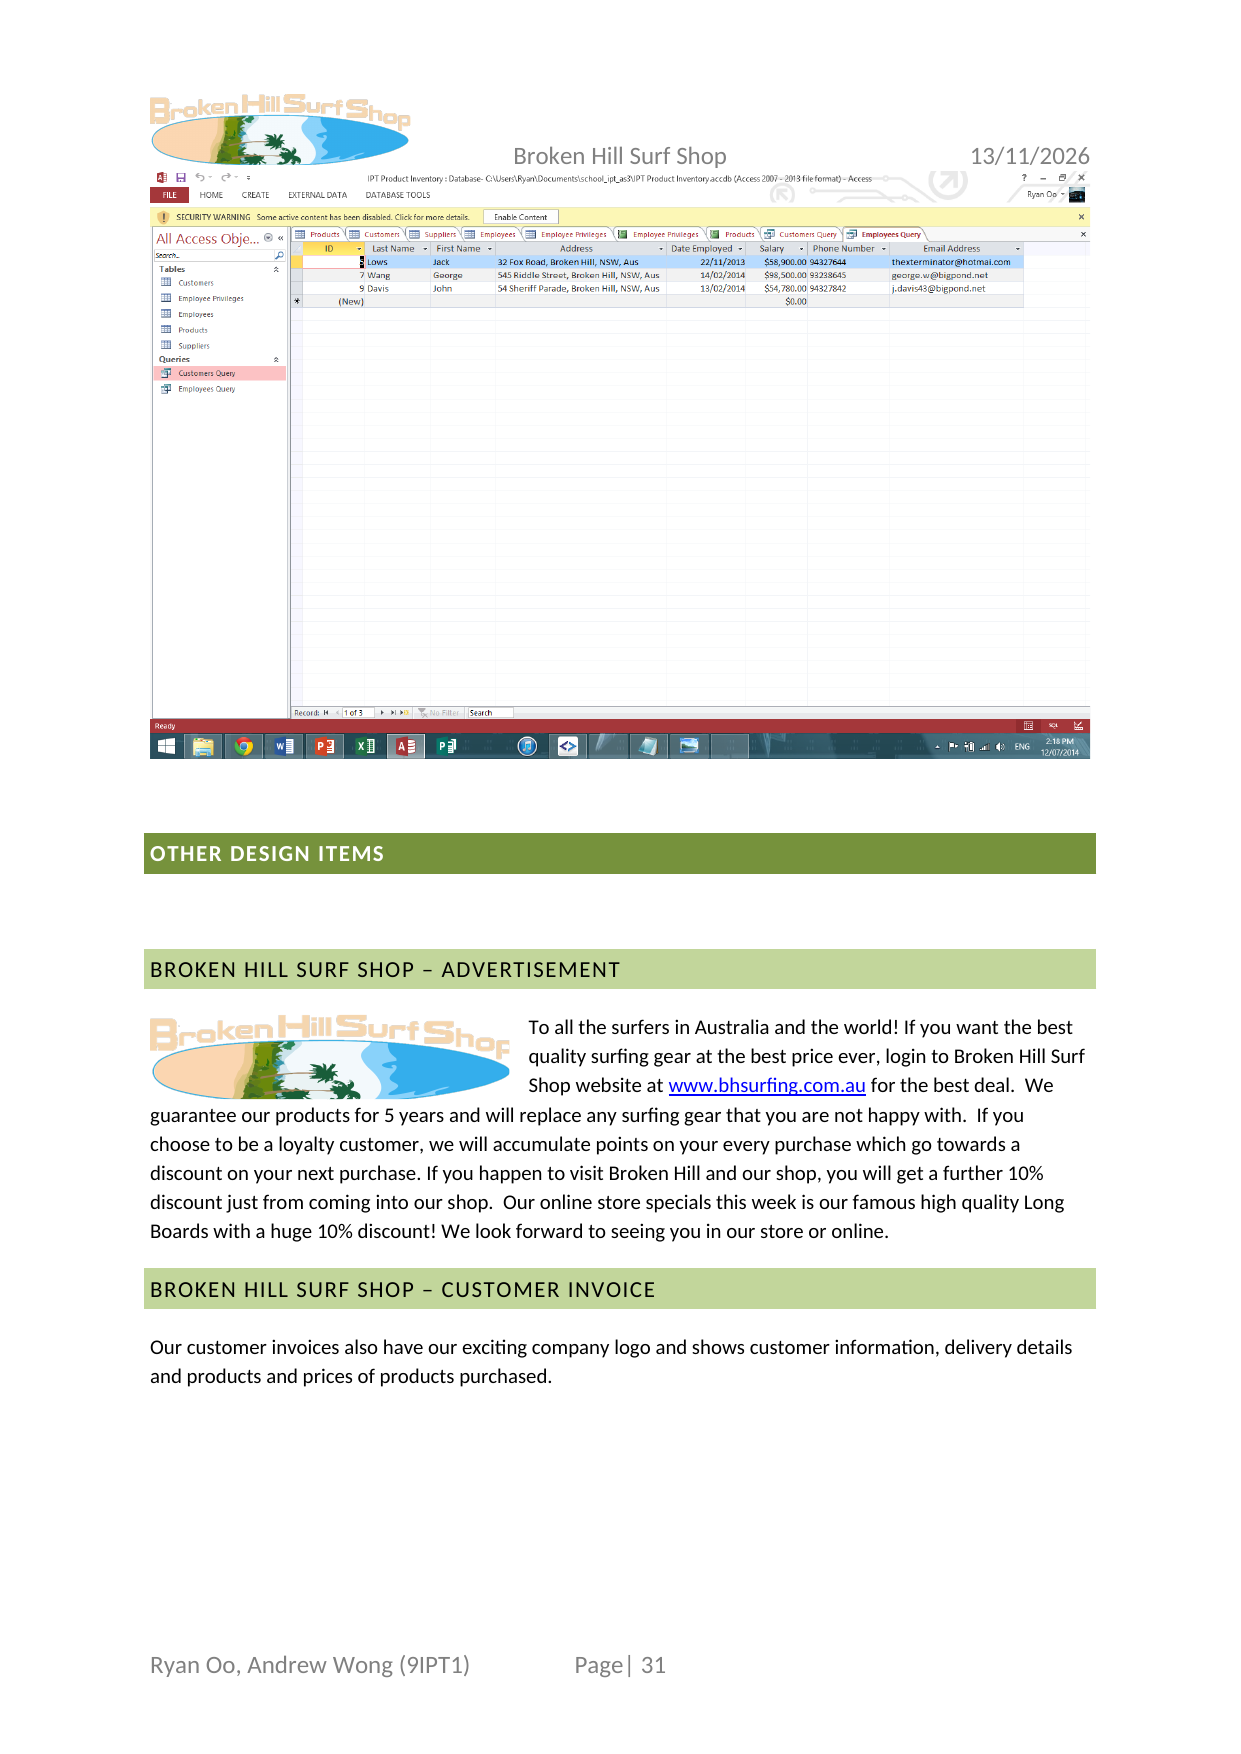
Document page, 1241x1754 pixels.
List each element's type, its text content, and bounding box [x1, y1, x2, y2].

text To all the surfers in Australia and the world! If you want the best quality surfing gear at the best price ever, login to Broken Hill Surf Shop website at www.bhsurfing.com.au for the best deal. We guarantee our products for 5 years and will replace any surfing gear that you are not happy with. If you choose to be a loyalty customer, we will accumulate points on your every purchase which go towards a discount on your next purchase. If you happen to visit Broken Hill and our shop, you will get a further 10% discount just from coming into our shop. Our online store specials this week is our famous high quality Long Boards with a huge 10% discount! We look forward to seeing you in our store or online. [150, 1014, 1090, 1244]
picture [150, 171, 1091, 759]
subtitle Broken Hill Surf Shop – Advertisement [150, 955, 1090, 983]
subtitle Broken Hill Surf Shop – Customer Invoice [150, 1275, 1090, 1303]
text Our customer invoices also have our exciting company logo and shows customer information, delivery details and products and prices of products purchased. [150, 1334, 1090, 1388]
picture [150, 1014, 509, 1099]
subtitle Other Design Items [150, 840, 1090, 867]
